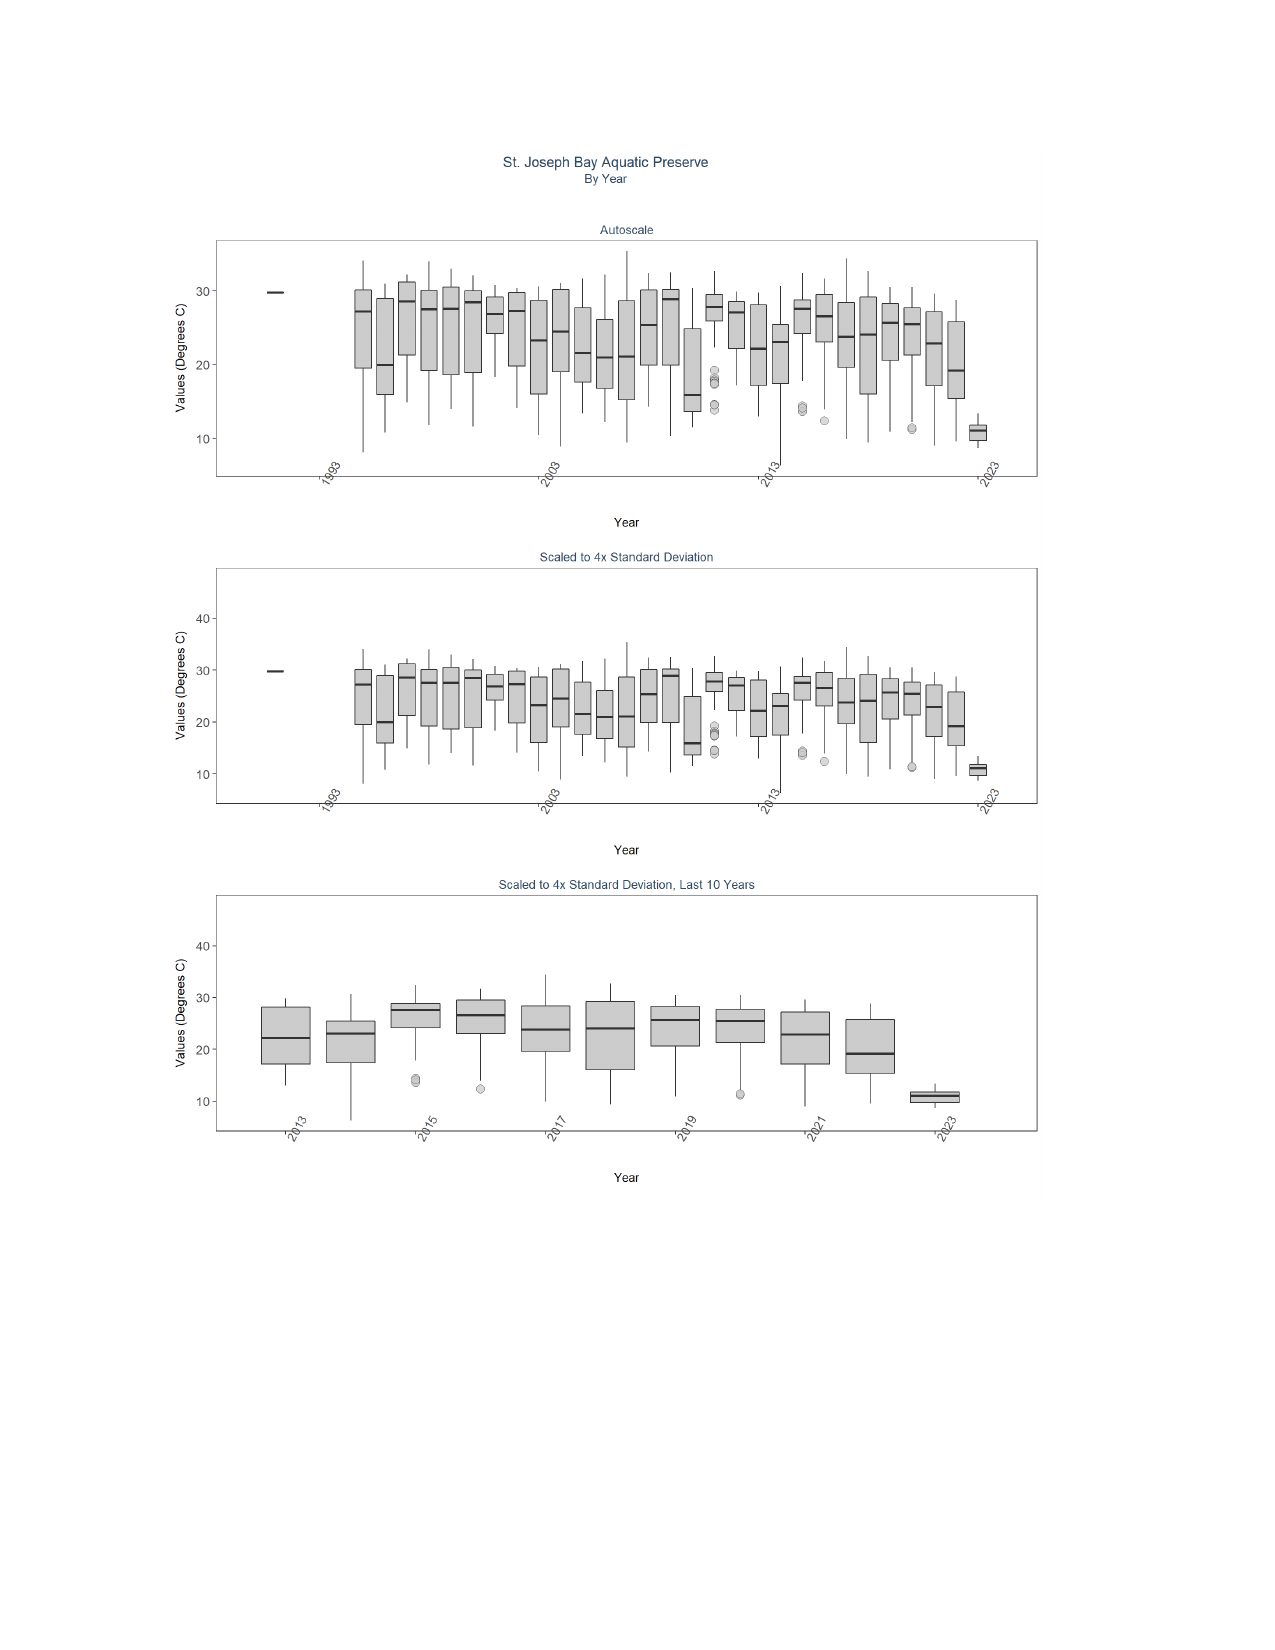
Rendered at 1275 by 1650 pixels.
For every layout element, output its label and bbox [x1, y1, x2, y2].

picture [168, 150, 1044, 1200]
